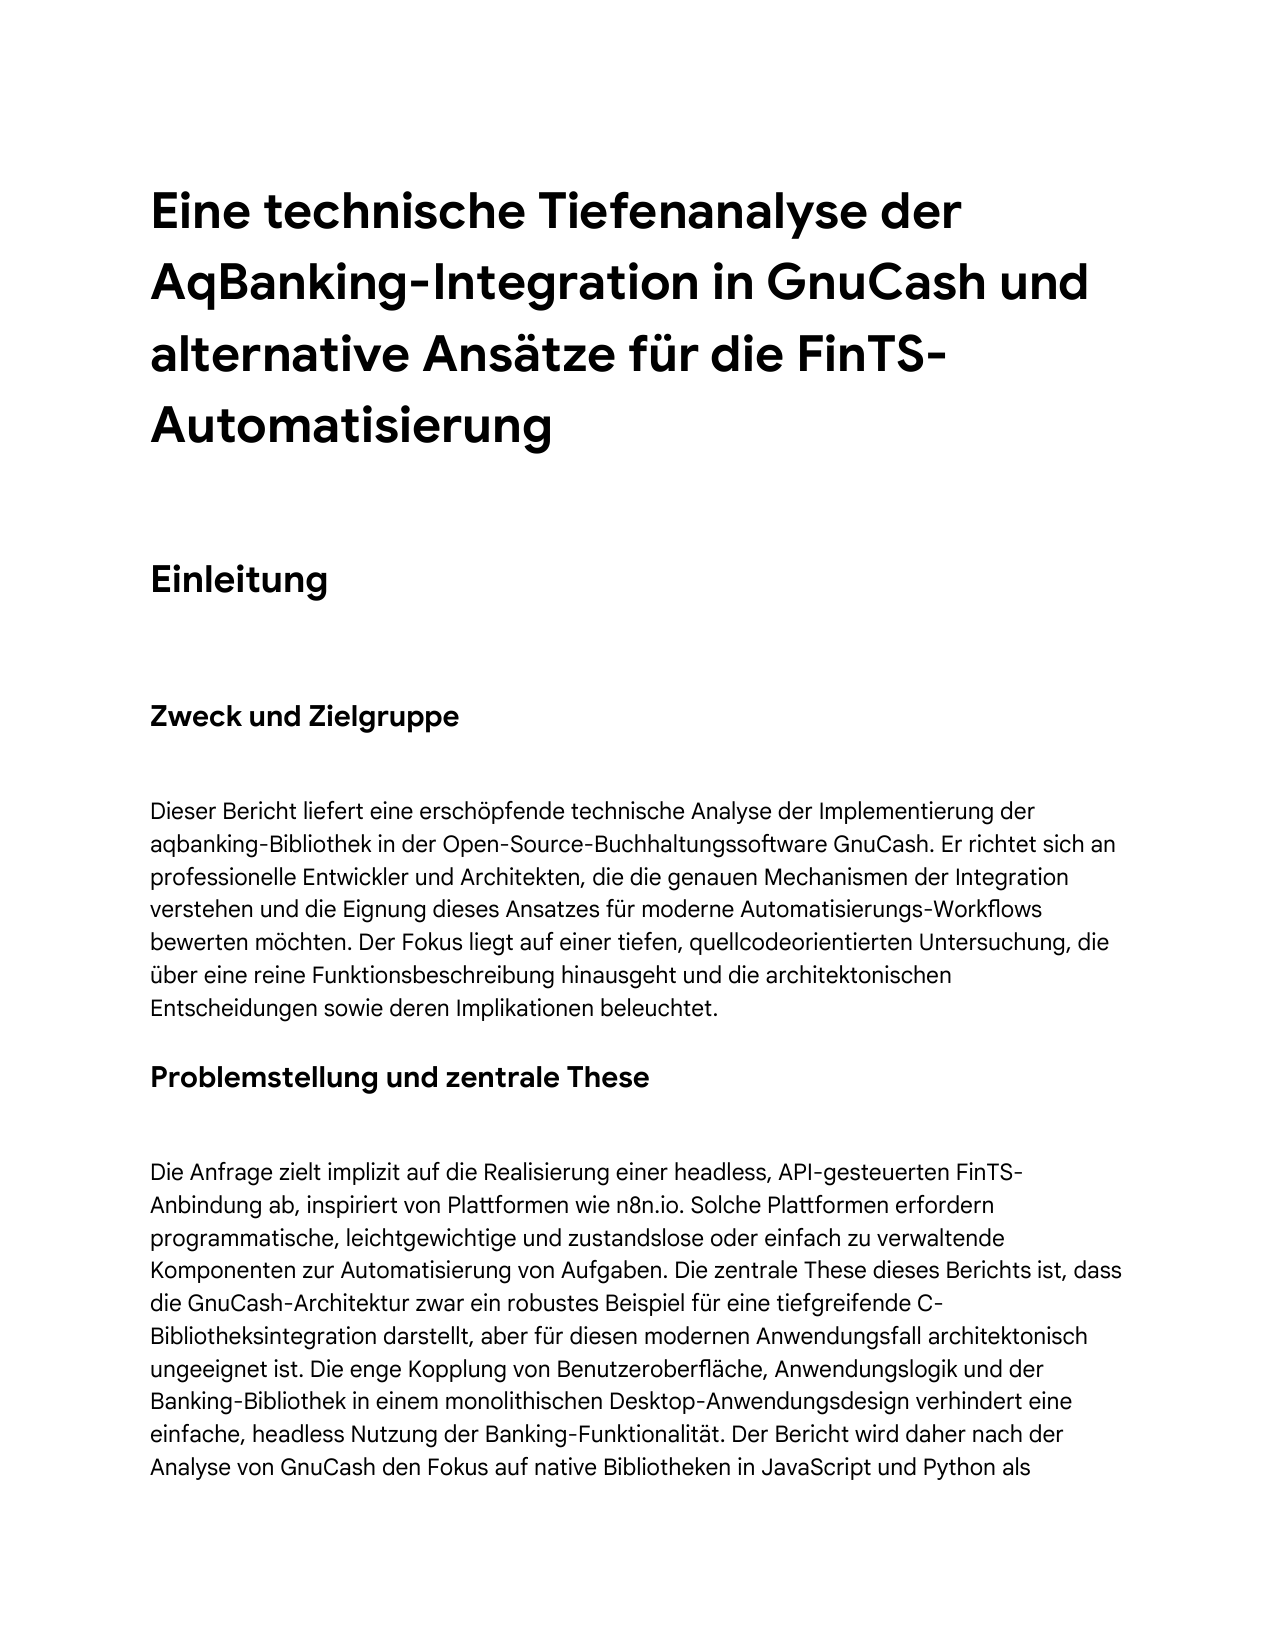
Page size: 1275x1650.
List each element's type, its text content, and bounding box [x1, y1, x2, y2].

subtitle Zweck und Zielgruppe [150, 698, 1125, 735]
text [150, 1159, 1125, 1482]
subtitle Einleitung [150, 556, 1125, 603]
subtitle Eine technische Tiefenanalyse der AqBanking-Integration in GnuCash und alternative Ansätze für die FinTS-Automatisierung [150, 180, 1125, 457]
text Dieser Bericht liefert eine erschöpfende technische Analyse der Implementierung der aqbanking-Bibliothek in der Open-Source-Buchhaltungssoftware GnuCash. Er richtet sich an professionelle Entwickler und Architekten, die die genauen Mechanismen der Integration verstehen und die Eignung dieses Ansatzes für moderne Automatisierungs-Workflows bewerten möchten. Der Fokus liegt auf einer tiefen, quellcodeorientierten Untersuchung, die über eine reine Funktionsbeschreibung hinausgeht und die architektonischen Entscheidungen sowie deren Implikationen beleuchtet. [150, 798, 1125, 1023]
subtitle Problemstellung und zentrale These [150, 1059, 1125, 1096]
